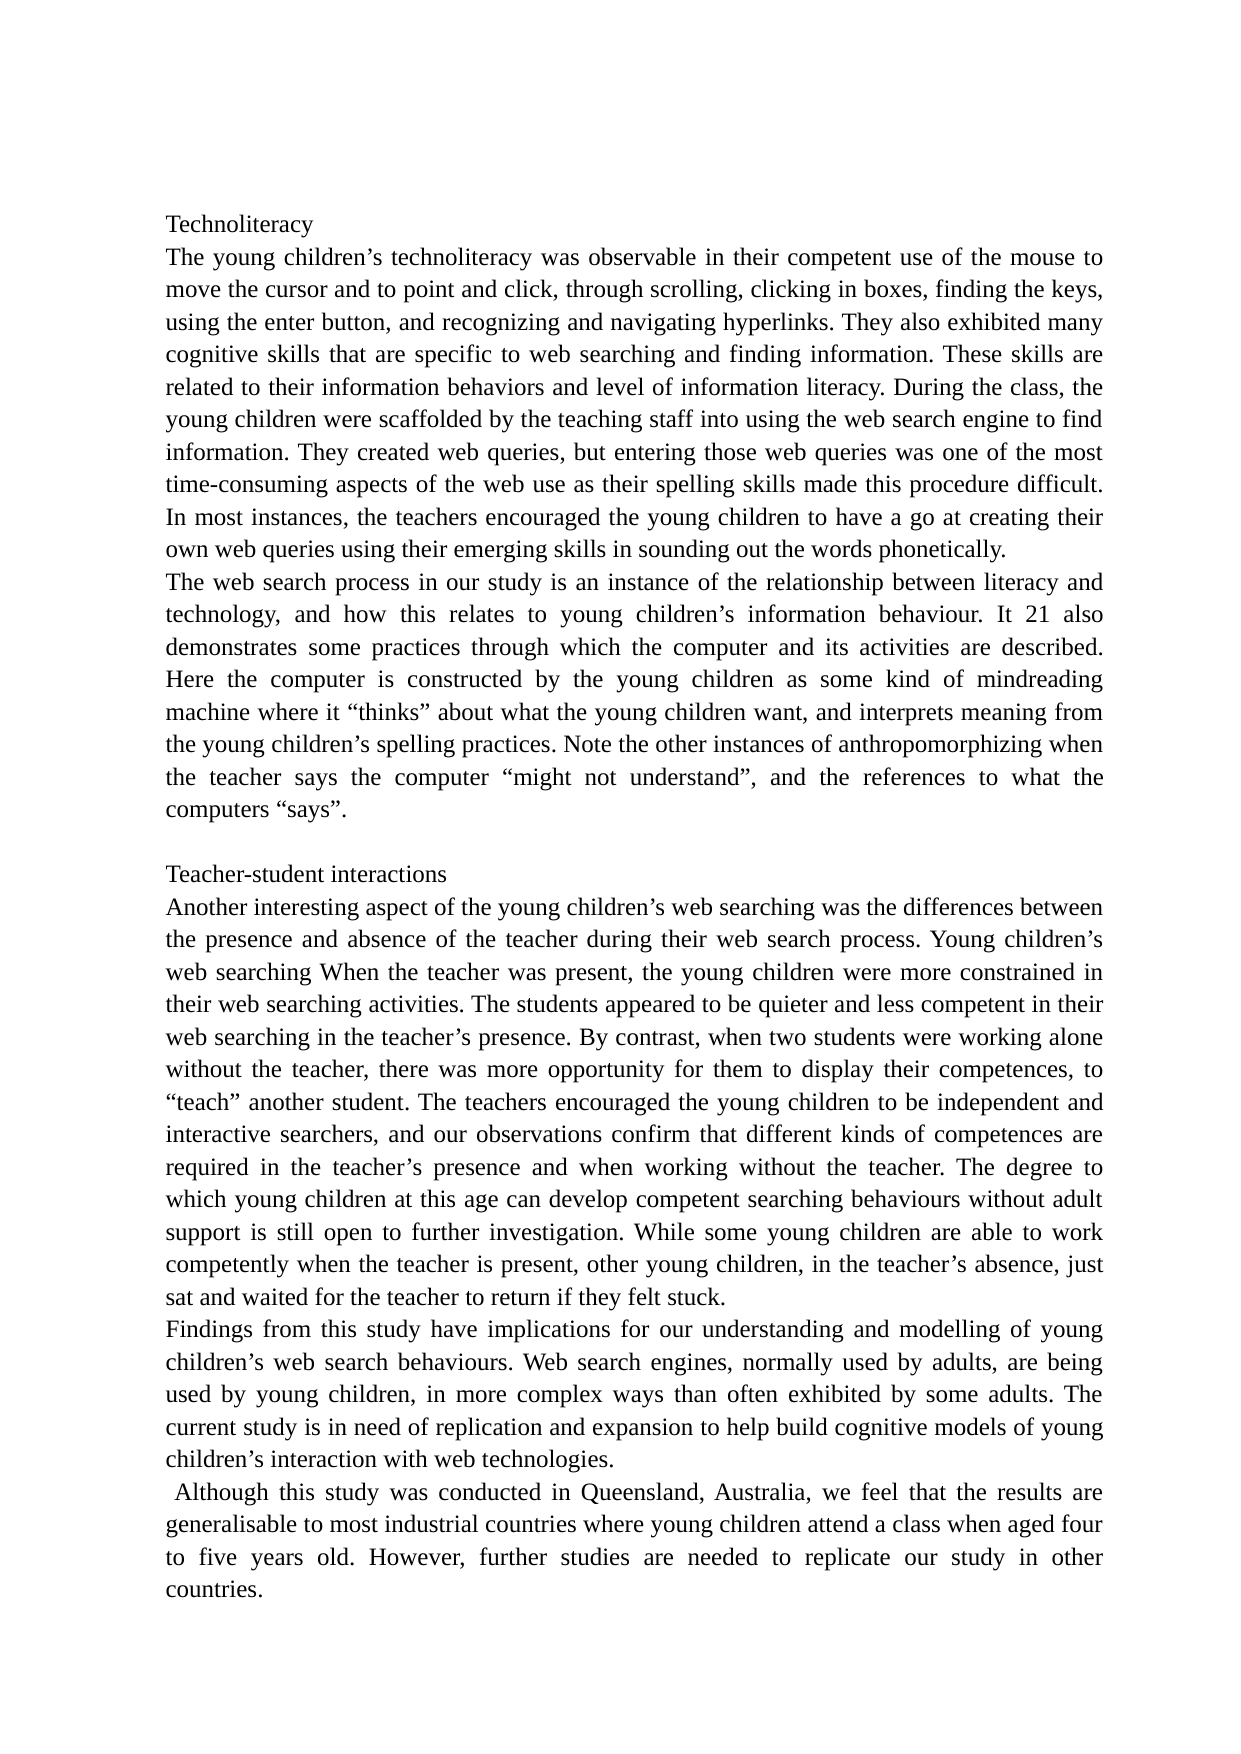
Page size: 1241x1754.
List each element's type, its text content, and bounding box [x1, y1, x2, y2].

text Another interesting aspect of the young children’s web searching was the differences between the presence and absence of the teacher during their web search process. Young children’s web searching When the teacher was present, the young children were more constrained in their web searching activities. The students appeared to be quieter and less competent in their web searching in the teacher’s presence. By contrast, when two students were working alone without the teacher, there was more opportunity for them to display their competences, to “teach” another student. The teachers encouraged the young children to be independent and interactive searchers, and our observations confirm that different kinds of competences are required in the teacher’s presence and when working without the teacher. The degree to which young children at this age can develop competent searching behaviours without adult support is still open to further investigation. While some young children are able to work competently when the teacher is present, other young children, in the teacher’s absence, just sat and waited for the teacher to return if they felt stuck. [165, 890, 1104, 1313]
text Teacher-student interactions [165, 858, 1104, 890]
text Although this study was conducted in Queensland, Australia, we feel that the results are generalisable to most industrial countries where young children attend a class when aged four to five years old. However, further studies are needed to replicate our study in other countries. [165, 1475, 1104, 1605]
text The web search process in our study is an instance of the relationship between literacy and technology, and how this relates to young children’s information behaviour. It 21 also demonstrates some practices through which the computer and its activities are described. Here the computer is constructed by the young children as some kind of mindreading machine where it “thinks” about what the young children want, and interprets meaning from the young children’s spelling practices. Note the other instances of anthropomorphizing when the teacher says the computer “might not understand”, and the references to what the computers “says”. [165, 565, 1104, 825]
text Findings from this study have implications for our understanding and modelling of young children’s web search behaviours. Web search engines, normally used by adults, are being used by young children, in more complex ways than often exhibited by some adults. The current study is in need of replication and expansion to help build cognitive models of young children’s interaction with web technologies. [165, 1313, 1104, 1475]
text The young children’s technoliteracy was observable in their competent use of the mouse to move the cursor and to point and click, through scrolling, clicking in boxes, finding the keys, using the enter button, and recognizing and navigating hyperlinks. They also exhibited many cognitive skills that are specific to web searching and finding information. These skills are related to their information behaviors and level of information literacy. During the class, the young children were scaffolded by the teaching staff into using the web search engine to find information. They created web queries, but entering those web queries was one of the most time-consuming aspects of the web use as their spelling skills made this procedure difficult. In most instances, the teachers encouraged the young children to have a go at creating their own web queries using their emerging skills in sounding out the words phonetically. [165, 240, 1104, 565]
text Technoliteracy [165, 208, 1104, 240]
